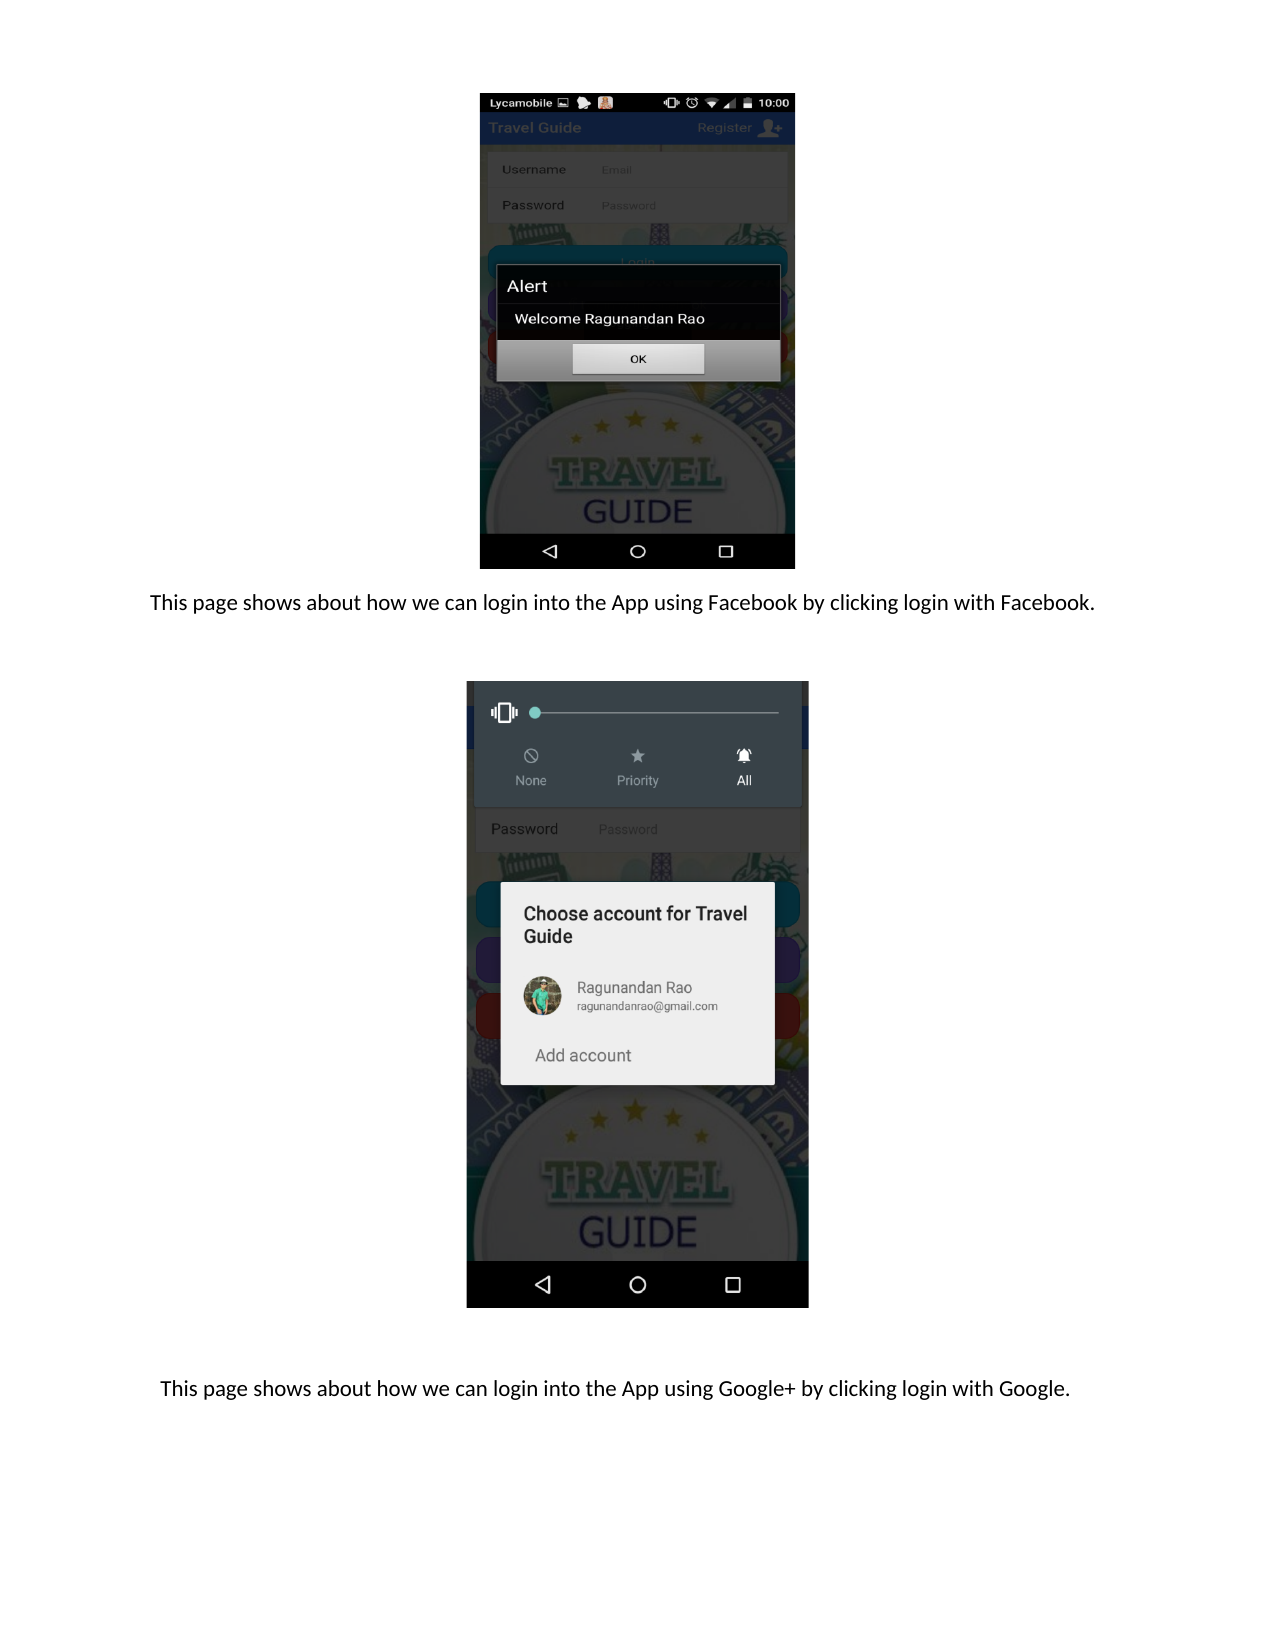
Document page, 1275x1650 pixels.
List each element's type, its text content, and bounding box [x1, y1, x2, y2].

text This page shows about how we can login into the App using Facebook by clicking login with Facebook. [150, 588, 1125, 616]
text This page shows about how we can login into the App using Google+ by clicking login with Google. [150, 1374, 1125, 1402]
picture [479, 93, 796, 569]
picture [466, 681, 809, 1308]
